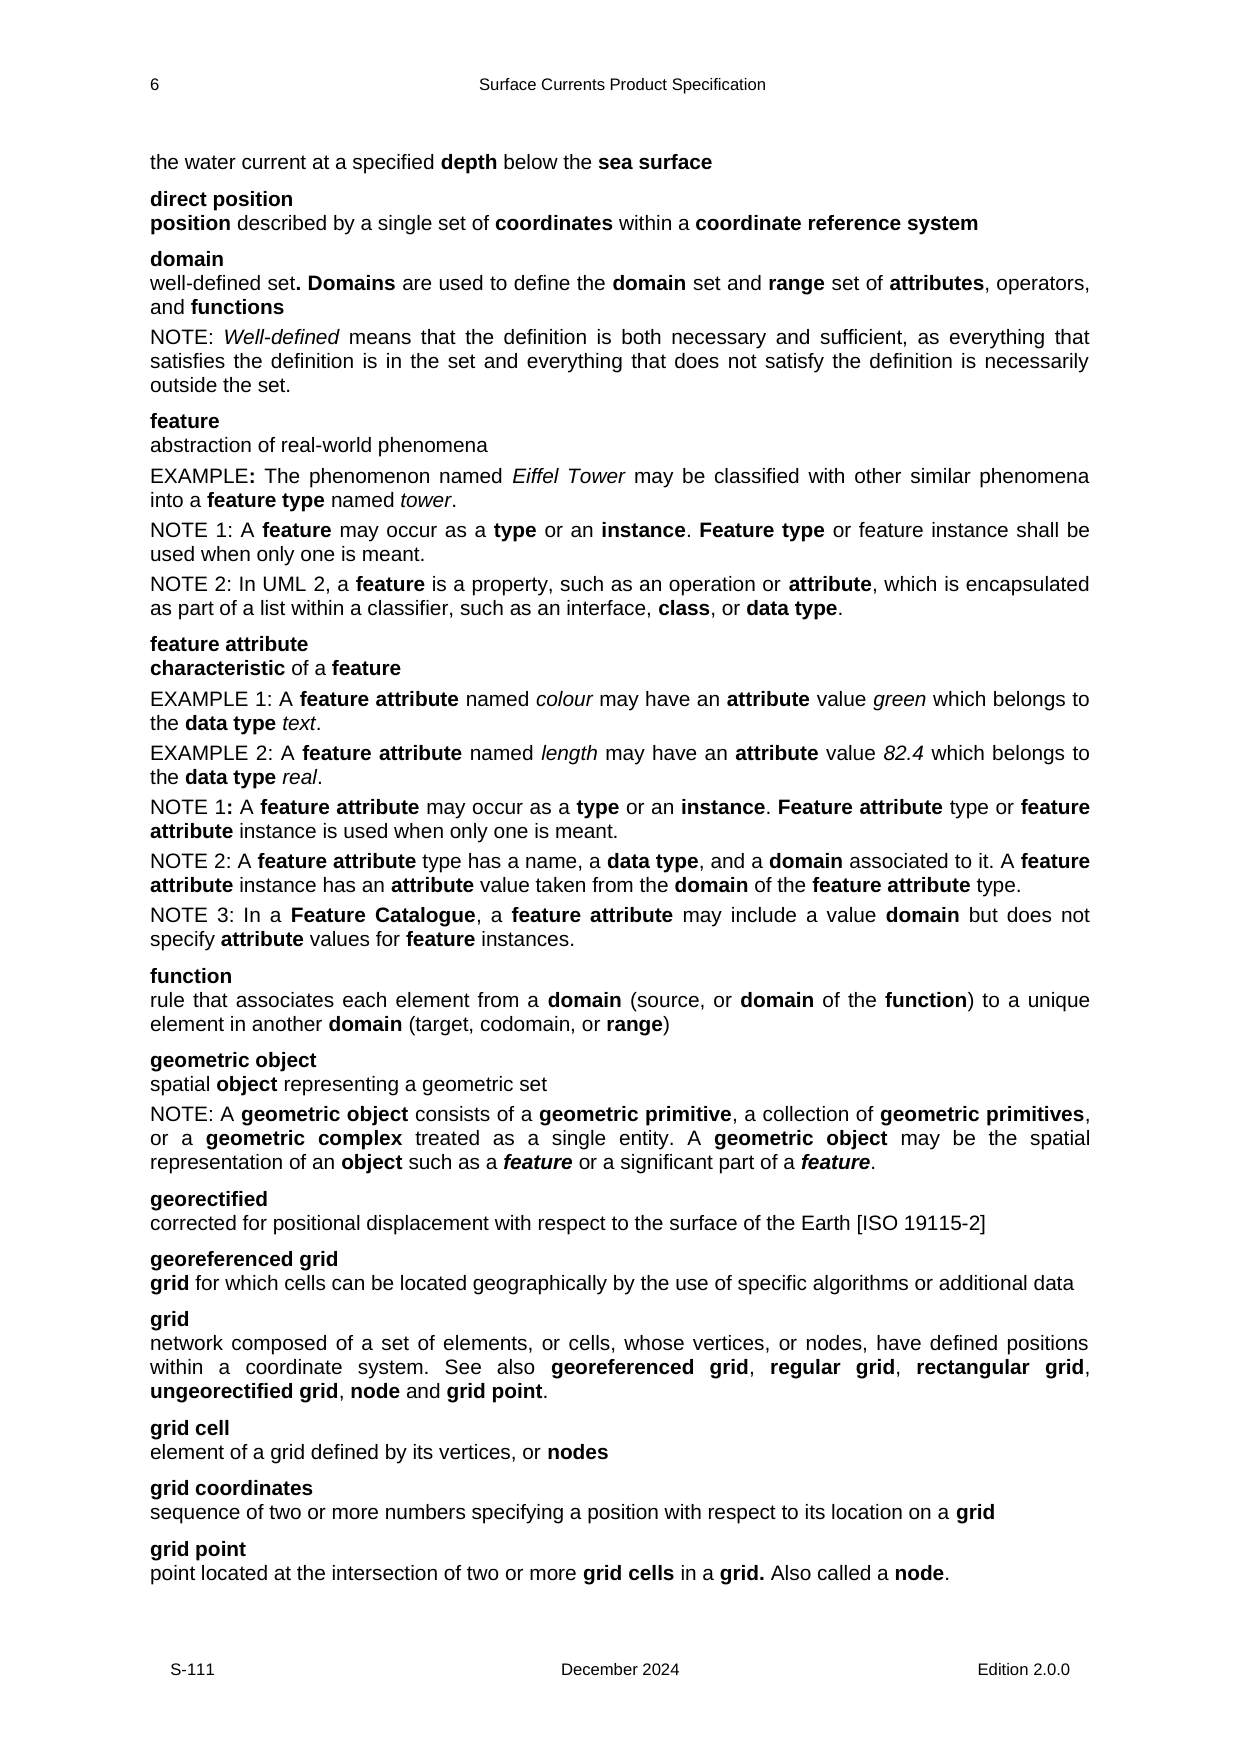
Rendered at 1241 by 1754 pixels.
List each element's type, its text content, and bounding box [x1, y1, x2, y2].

text grid coordinates [150, 1476, 1090, 1500]
text sequence of two or more numbers specifying a position with respect to its location on a grid [150, 1500, 1090, 1524]
text grid cell [150, 1416, 1090, 1439]
text point located at the intersection of two or more grid cells in a grid. Also called a node. [150, 1560, 1090, 1584]
text grid for which cells can be located geographically by the use of specific algorithms or additional data [150, 1271, 1090, 1295]
text georeferenced grid [150, 1247, 1090, 1271]
text abstraction of real-world phenomena [150, 433, 1090, 457]
text NOTE: Well-defined means that the definition is both necessary and sufficient, as everything that satisfies the definition is in the set and everything that does not satisfy the definition is necessarily outside the set. [150, 325, 1090, 397]
text direct position [150, 186, 1090, 210]
text NOTE 3: In a Feature Catalogue, a feature attribute may include a value domain but does not specify attribute values for feature instances. [150, 903, 1090, 951]
text grid point [150, 1536, 1090, 1560]
text element of a grid defined by its vertices, or nodes [150, 1439, 1090, 1463]
text NOTE: A geometric object consists of a geometric primitive, a collection of geometric primitives, or a geometric complex treated as a single entity. A geometric object may be the spatial representation of an object such as a feature or a significant part of a feature. [150, 1102, 1090, 1174]
text EXAMPLE 1: A feature attribute named colour may have an attribute value green which belongs to the data type text. [150, 686, 1090, 734]
text NOTE 1: A feature may occur as a type or an instance. Feature type or feature instance shall be used when only one is meant. [150, 518, 1090, 566]
text grid [150, 1307, 1090, 1331]
text NOTE 1: A feature attribute may occur as a type or an instance. Feature attribute type or feature attribute instance is used when only one is meant. [150, 795, 1090, 843]
text NOTE 2: A feature attribute type has a name, a data type, and a domain associated to it. A feature attribute instance has an attribute value taken from the domain of the feature attribute type. [150, 849, 1090, 897]
text EXAMPLE: The phenomenon named Eiffel Tower may be classified with other similar phenomena into a feature type named tower. [150, 463, 1090, 511]
text domain [150, 247, 1090, 271]
text the water current at a specified depth below the sea surface [150, 150, 1090, 174]
text well-defined set. Domains are used to define the domain set and range set of attributes, operators, and functions [150, 271, 1090, 319]
text feature attribute [150, 632, 1090, 656]
text position described by a single set of coordinates within a coordinate reference system [150, 210, 1090, 234]
text feature [150, 409, 1090, 433]
text EXAMPLE 2: A feature attribute named length may have an attribute value 82.4 which belongs to the data type real. [150, 741, 1090, 788]
text function [150, 963, 1090, 987]
text characteristic of a feature [150, 656, 1090, 680]
text corrected for positional displacement with respect to the surface of the Earth [ISO 19115-2] [150, 1210, 1090, 1234]
text NOTE 2: In UML 2, a feature is a property, such as an operation or attribute, which is encapsulated as part of a list within a classifier, such as an interface, class, or data type. [150, 572, 1090, 620]
text network composed of a set of elements, or cells, whose vertices, or nodes, have defined positions within a coordinate system. See also georeferenced grid, regular grid, rectangular grid, ungeorectified grid, node and grid point. [150, 1331, 1090, 1403]
text georectified [150, 1186, 1090, 1210]
text spatial object representing a geometric set [150, 1072, 1090, 1096]
text geometric object [150, 1048, 1090, 1072]
text rule that associates each element from a domain (source, or domain of the function) to a unique element in another domain (target, codomain, or range) [150, 987, 1090, 1035]
